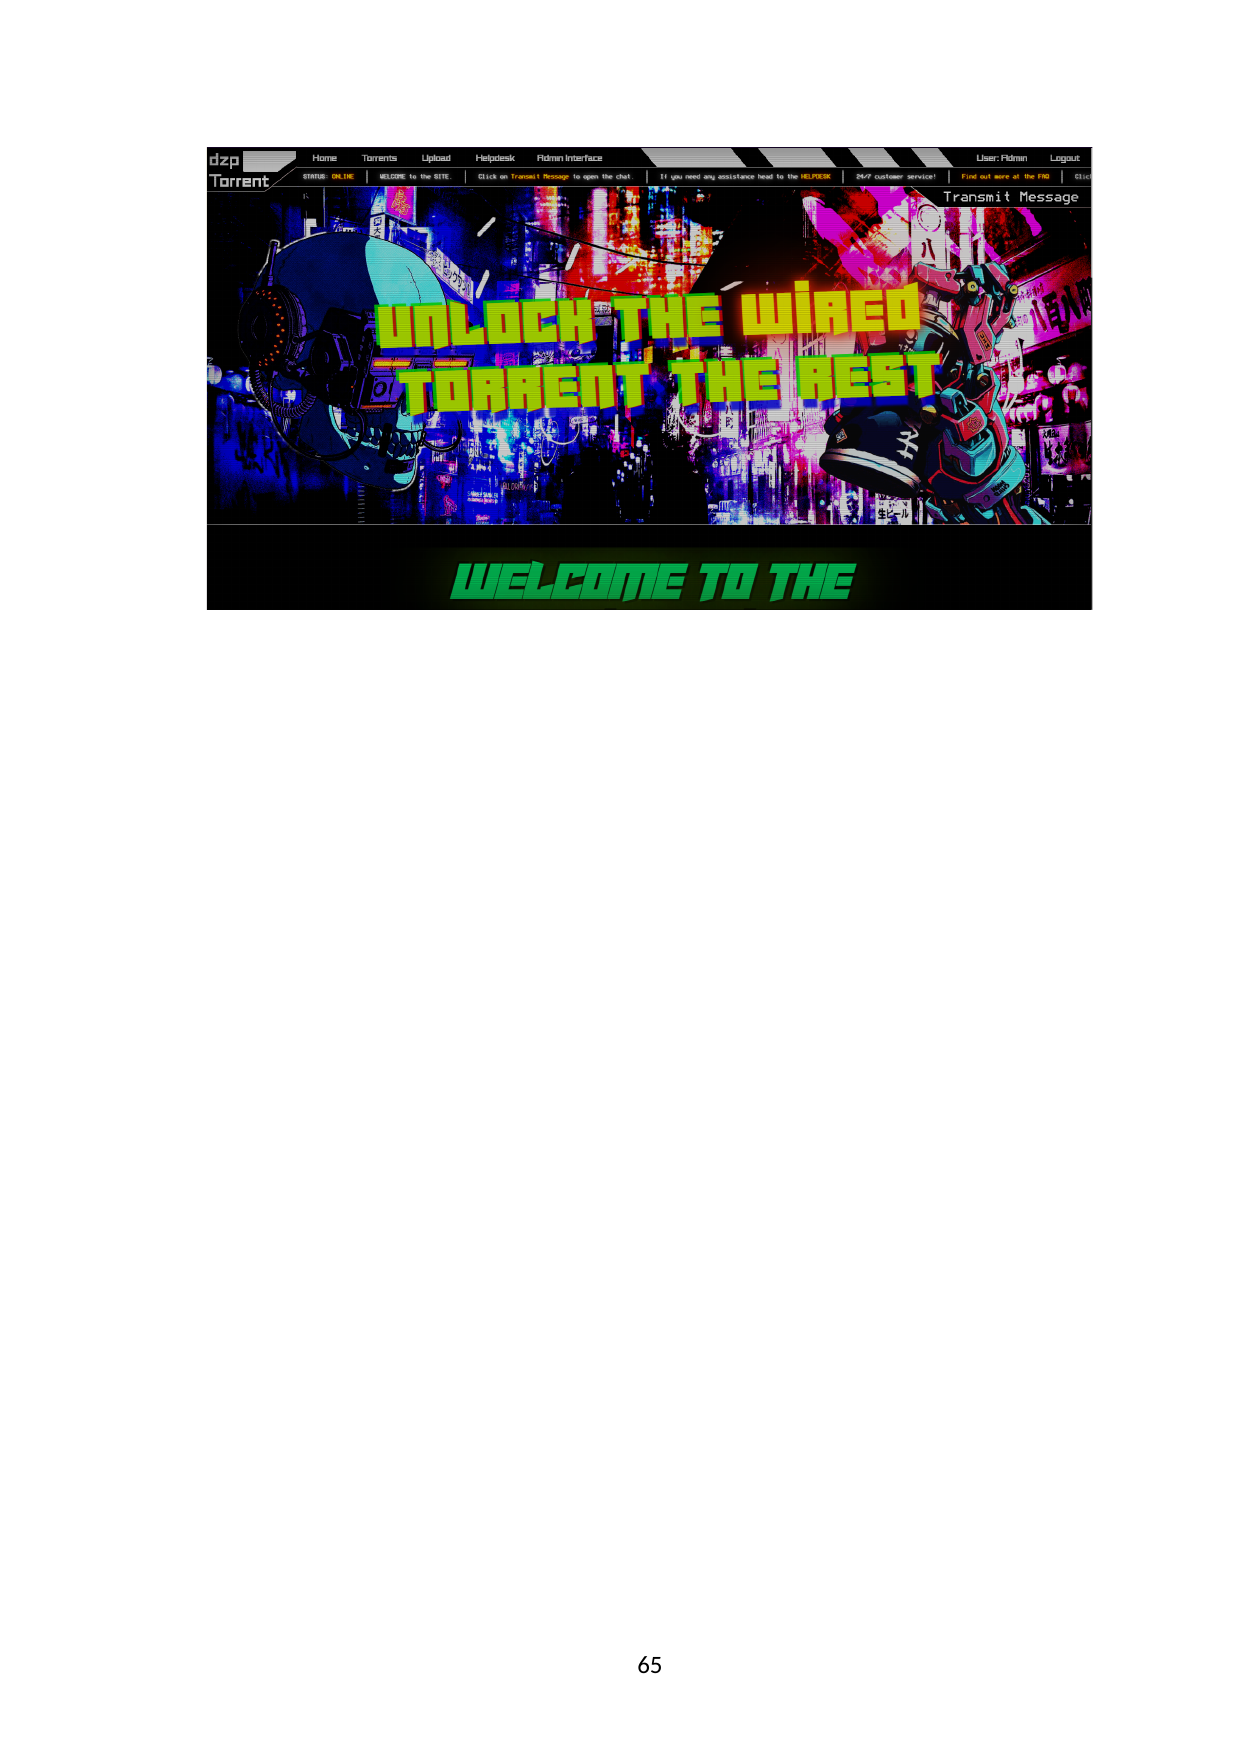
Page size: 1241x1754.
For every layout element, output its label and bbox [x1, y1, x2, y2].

picture [206, 147, 1093, 610]
